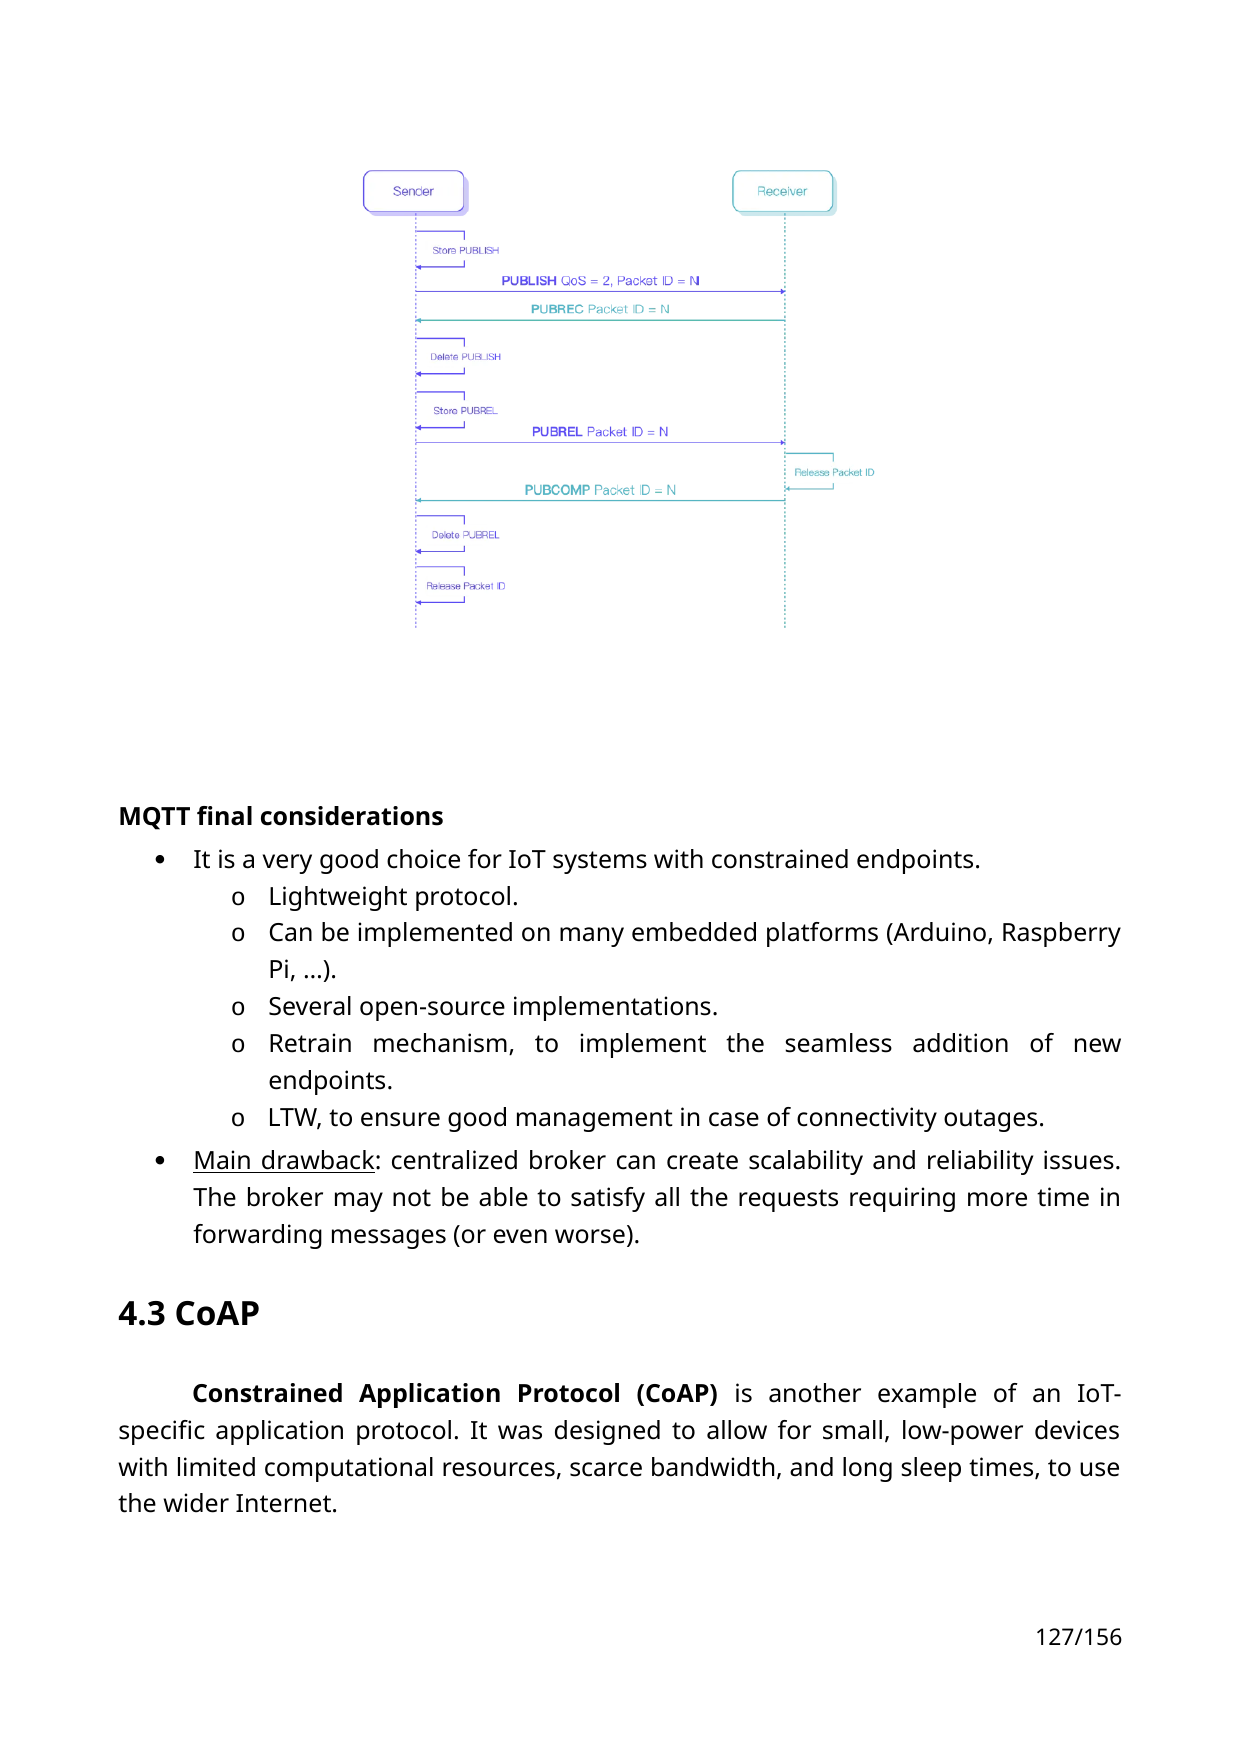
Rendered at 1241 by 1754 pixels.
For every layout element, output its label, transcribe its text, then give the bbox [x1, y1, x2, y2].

list Several open-source implementations. [231, 989, 1122, 1023]
list Constrained Application Protocol (CoAP) is another example of an IoT-specific application protocol. It was designed to allow for small, low-power devices with limited computational resources, scarce bandwidth, and long sleep times, to use the wider Internet. [118, 1376, 1122, 1520]
list It is a very good choice for IoT systems with constrained endpoints. [156, 841, 1122, 875]
text MQTT final considerations [118, 798, 1122, 832]
subtitle 4.3 CoAP [118, 1290, 1122, 1335]
list Lightweight protocol. [231, 878, 1122, 912]
picture [345, 147, 895, 649]
list LTW, to ensure good management in case of connectivity outages. [230, 1099, 1122, 1134]
list Main drawback: centralized broker can create scalability and reliability issues. The broker may not be able to satisfy all the requests requiring more time in forwarding messages (or even worse). [156, 1143, 1122, 1250]
list Retrain mechanism, to implement the seamless addition of new endpoints. [231, 1026, 1122, 1097]
list Can be implemented on many embedded platforms (Arduino, Raspberry Pi, …). [231, 915, 1122, 986]
